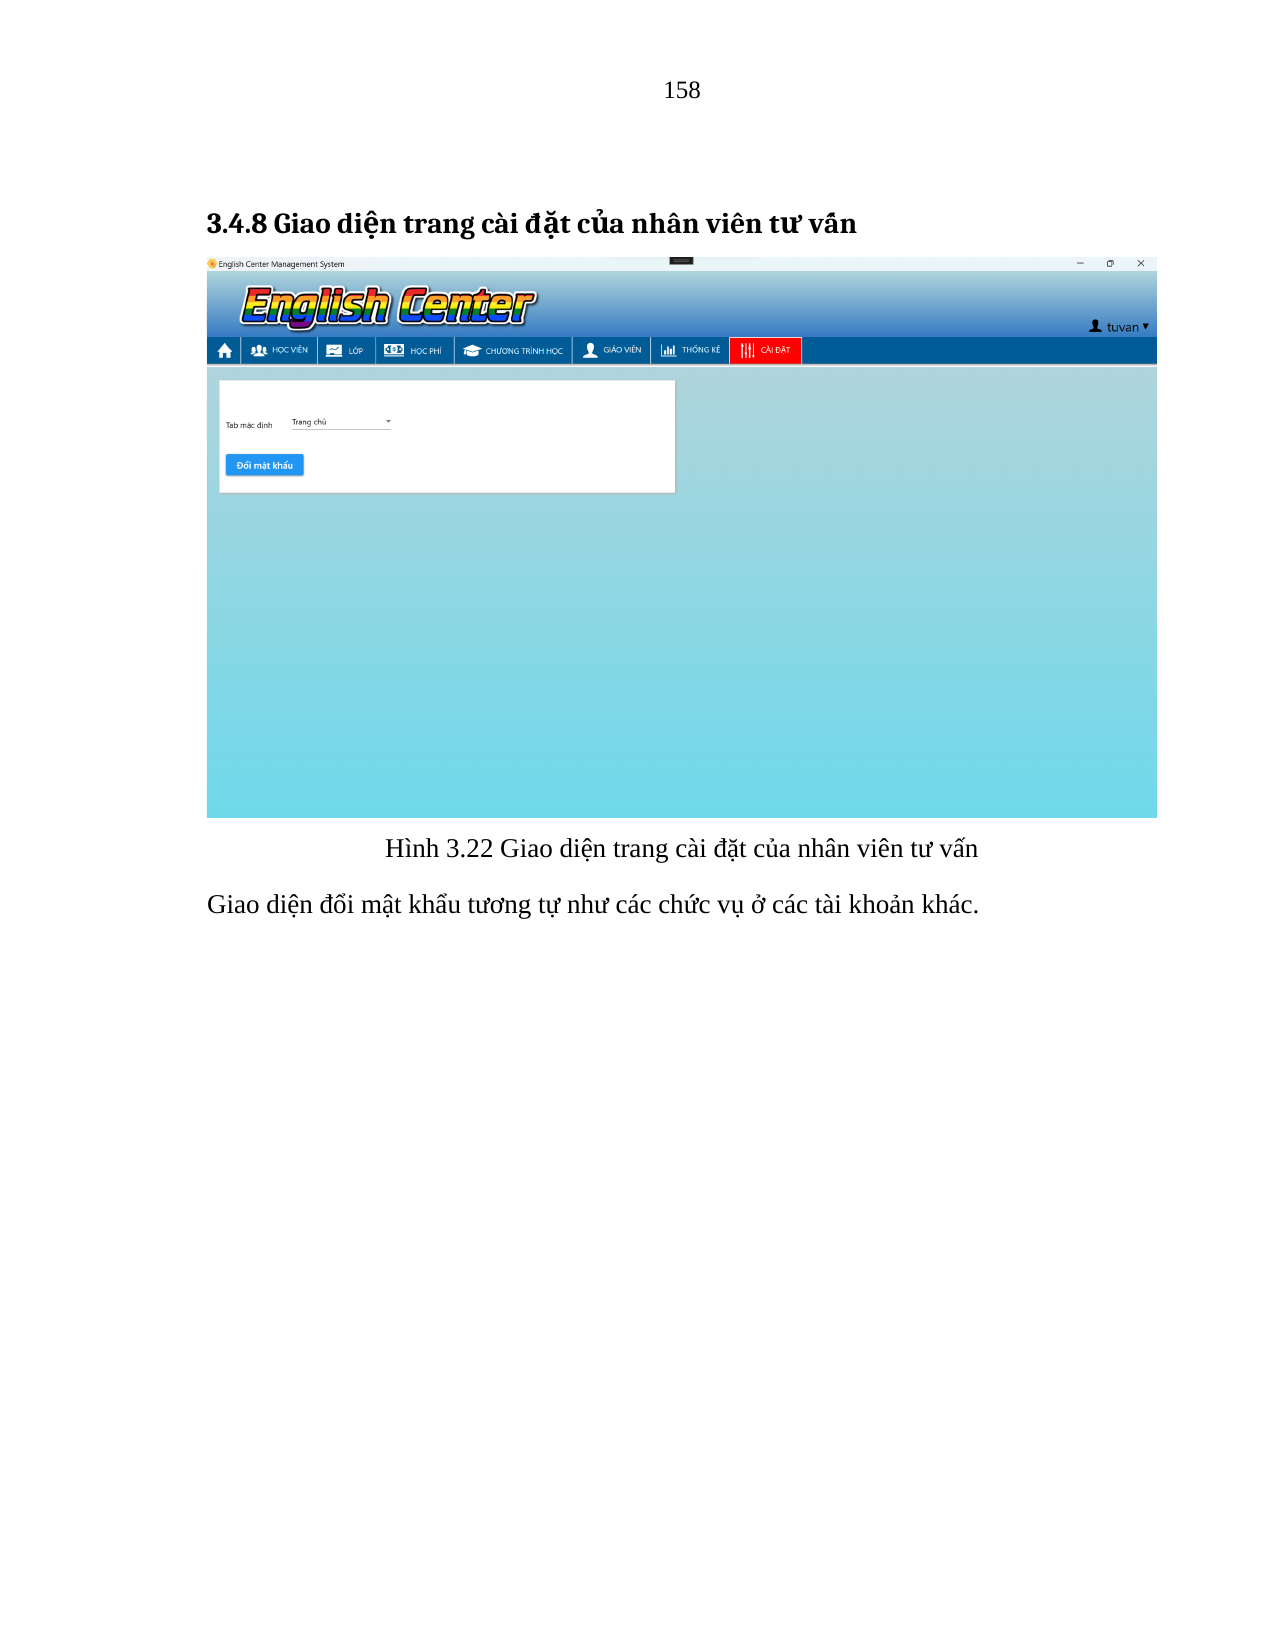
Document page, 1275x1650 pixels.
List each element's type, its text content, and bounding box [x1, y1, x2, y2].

picture [206, 257, 1157, 818]
text Giao diện đổi mật khẩu tương tự như các chức vụ ở các tài khoản khác. [207, 888, 1157, 919]
subtitle 3.4.8 Giao diện trang cài đặt của nhân viên tư vấn [207, 207, 1157, 240]
